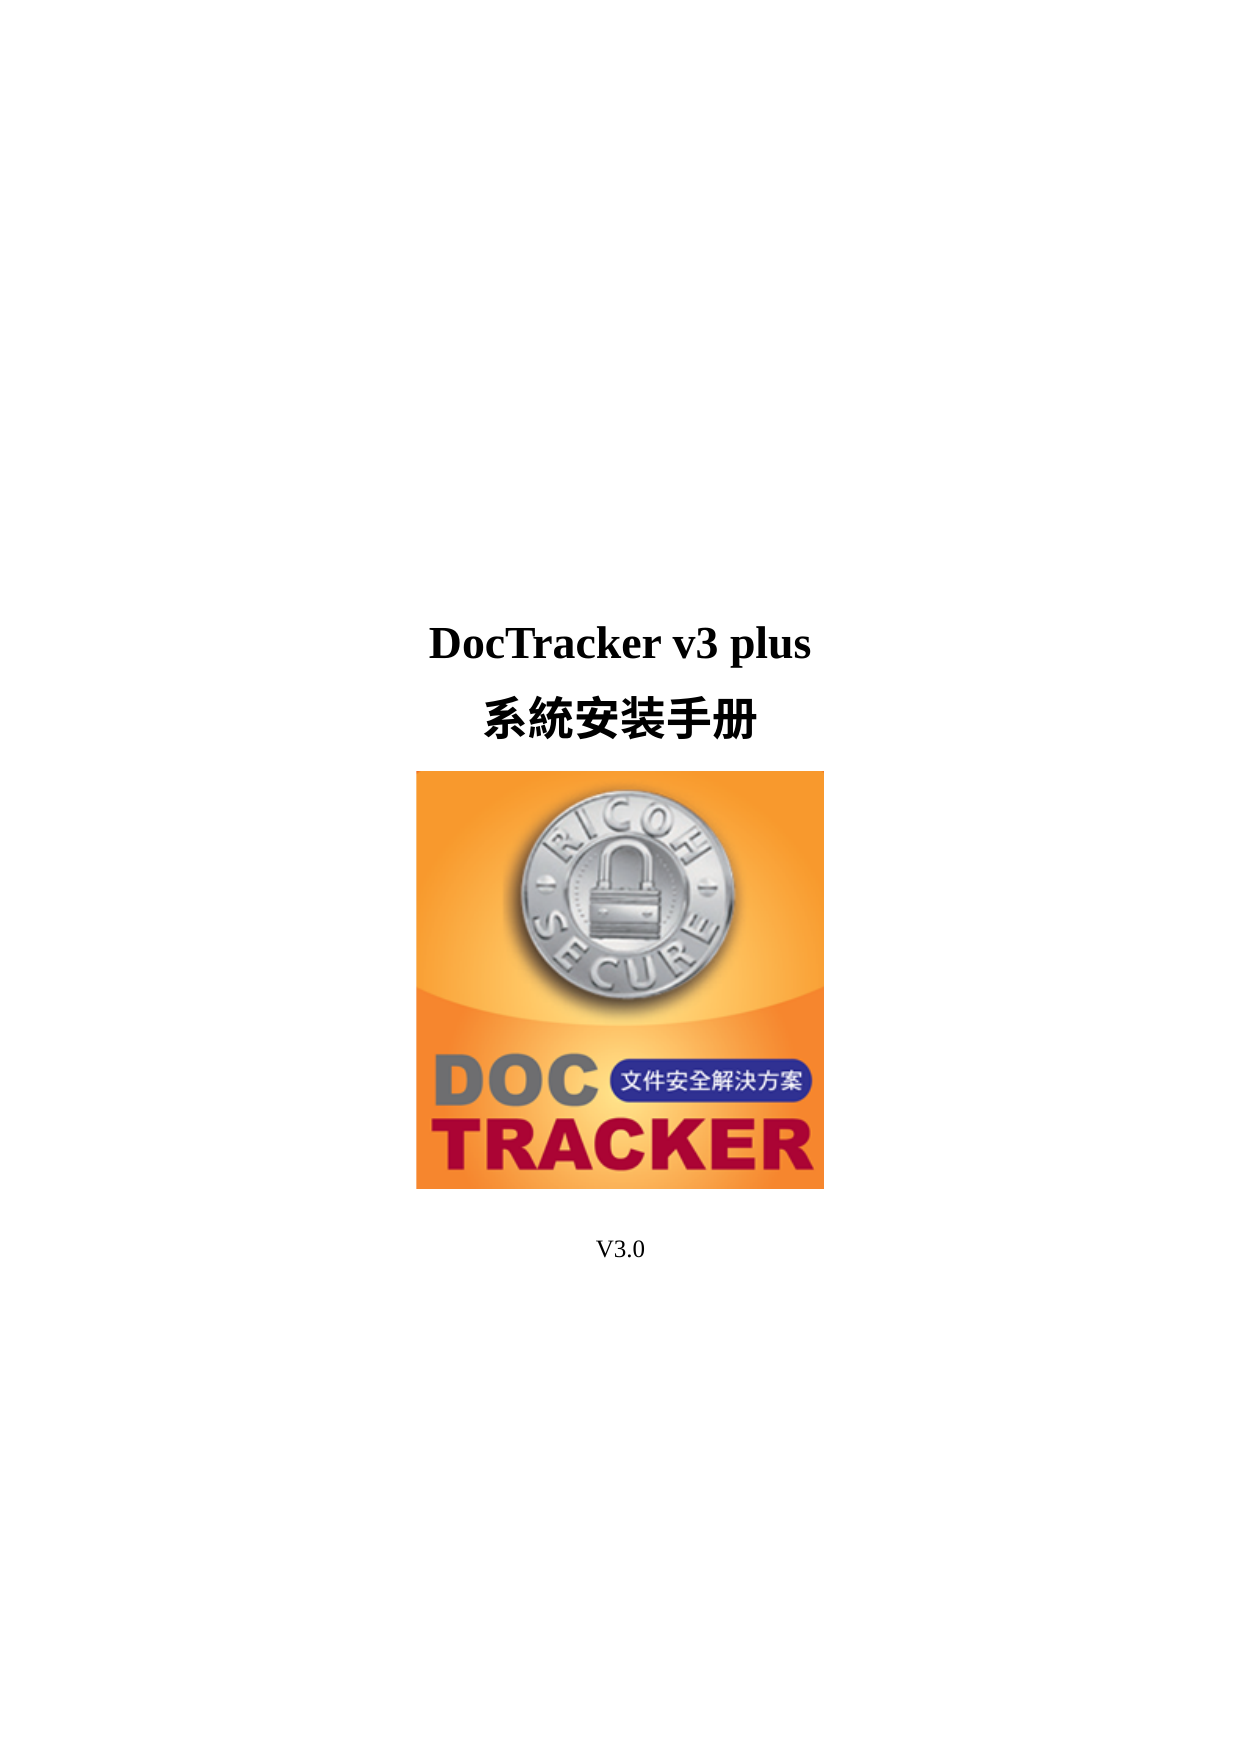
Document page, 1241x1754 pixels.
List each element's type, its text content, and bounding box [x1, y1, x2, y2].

text V3.0 [75, 1232, 1165, 1266]
text DocTracker v3 plus 系統安装手册 [75, 608, 1165, 749]
picture [416, 771, 824, 1189]
